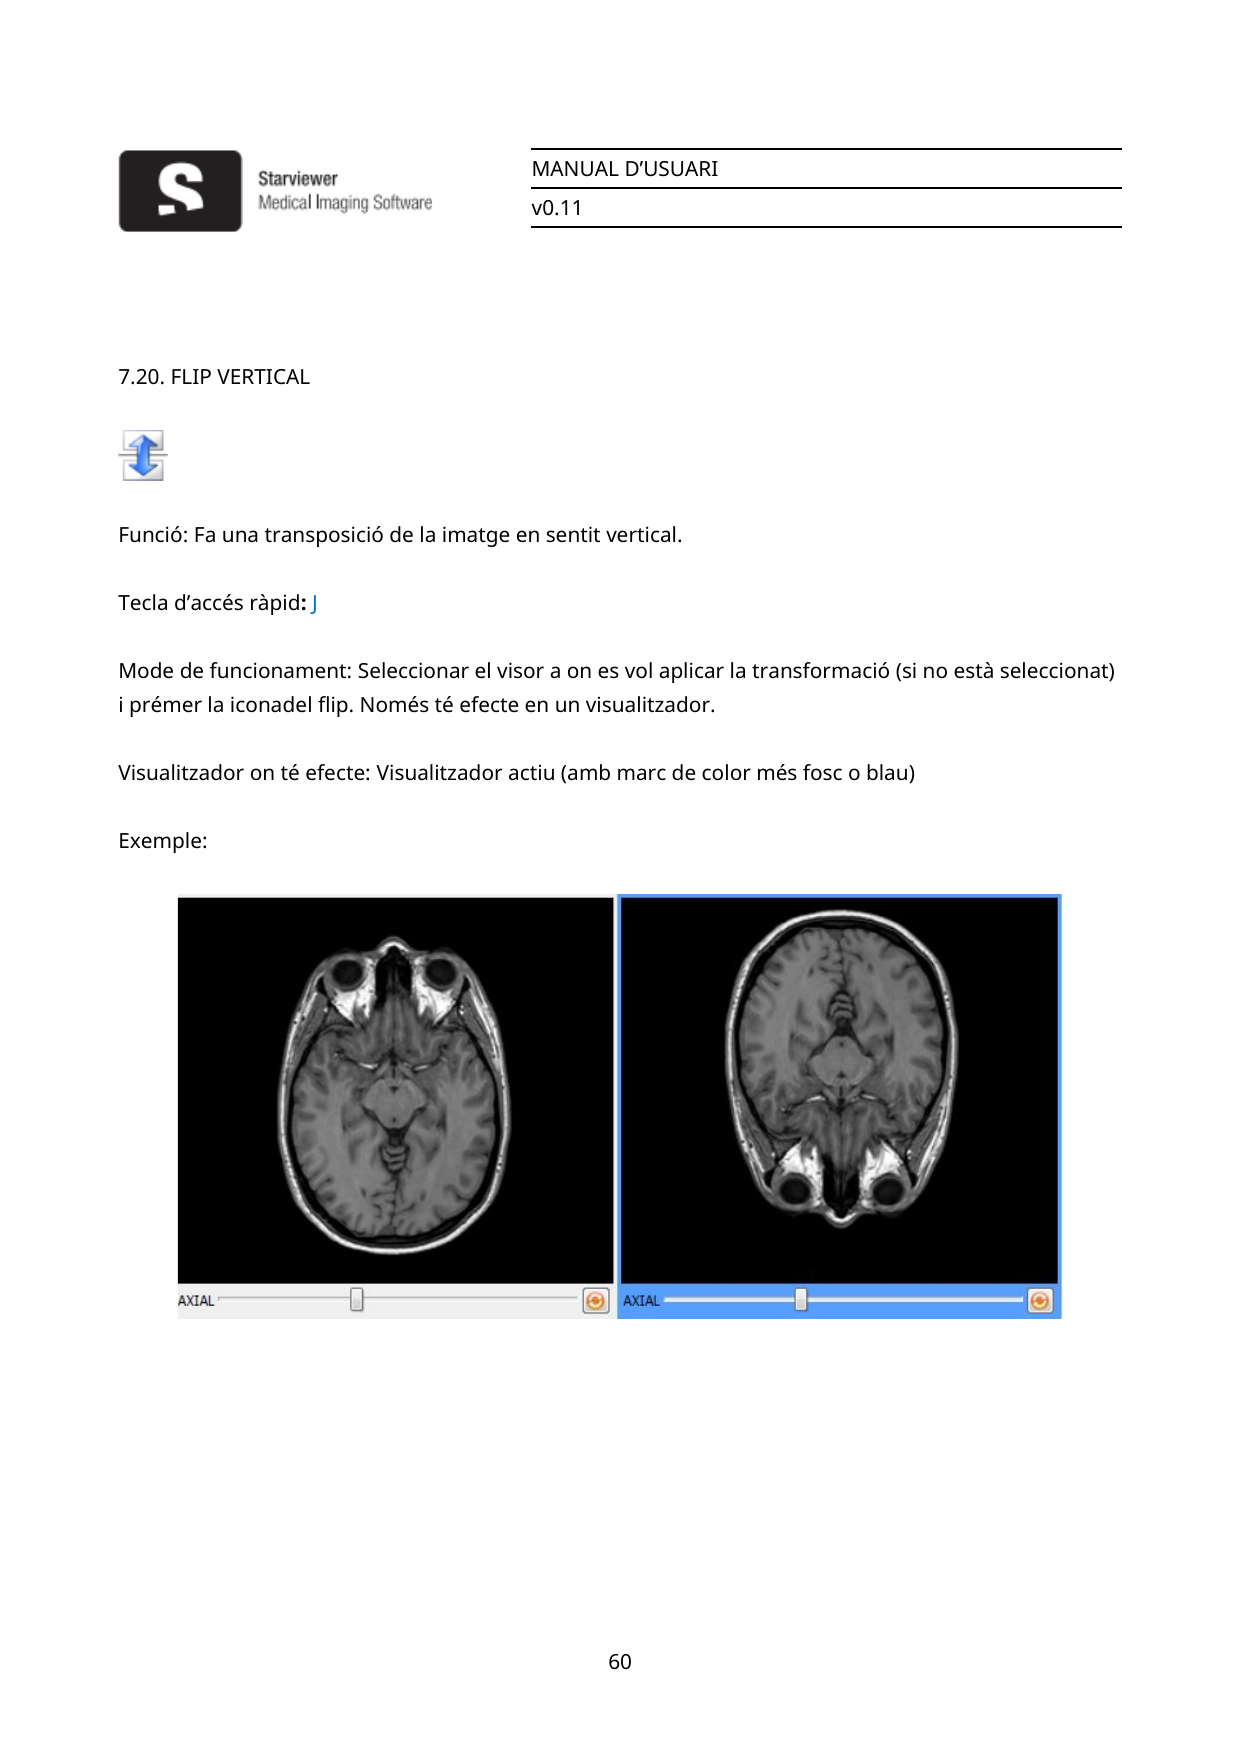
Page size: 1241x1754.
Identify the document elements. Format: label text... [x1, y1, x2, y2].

text Mode de funcionament: Seleccionar el visor a on es vol aplicar la transformació (si no està seleccionat) i prémer la iconadel flip. Només té efecte en un visualitzador. [118, 656, 1122, 719]
text Visualitzador on té efecte: Visualitzador actiu (amb marc de color més fosc o blau) [118, 758, 1122, 787]
picture [118, 430, 169, 481]
text Exemple: [118, 827, 1122, 855]
picture [177, 894, 1063, 1319]
text Funció: Fa una transposició de la imatge en sentit vertical. [118, 520, 1122, 548]
text Tecla d’accés ràpid: J [118, 588, 1122, 617]
subtitle Flip vertical [118, 362, 1122, 391]
